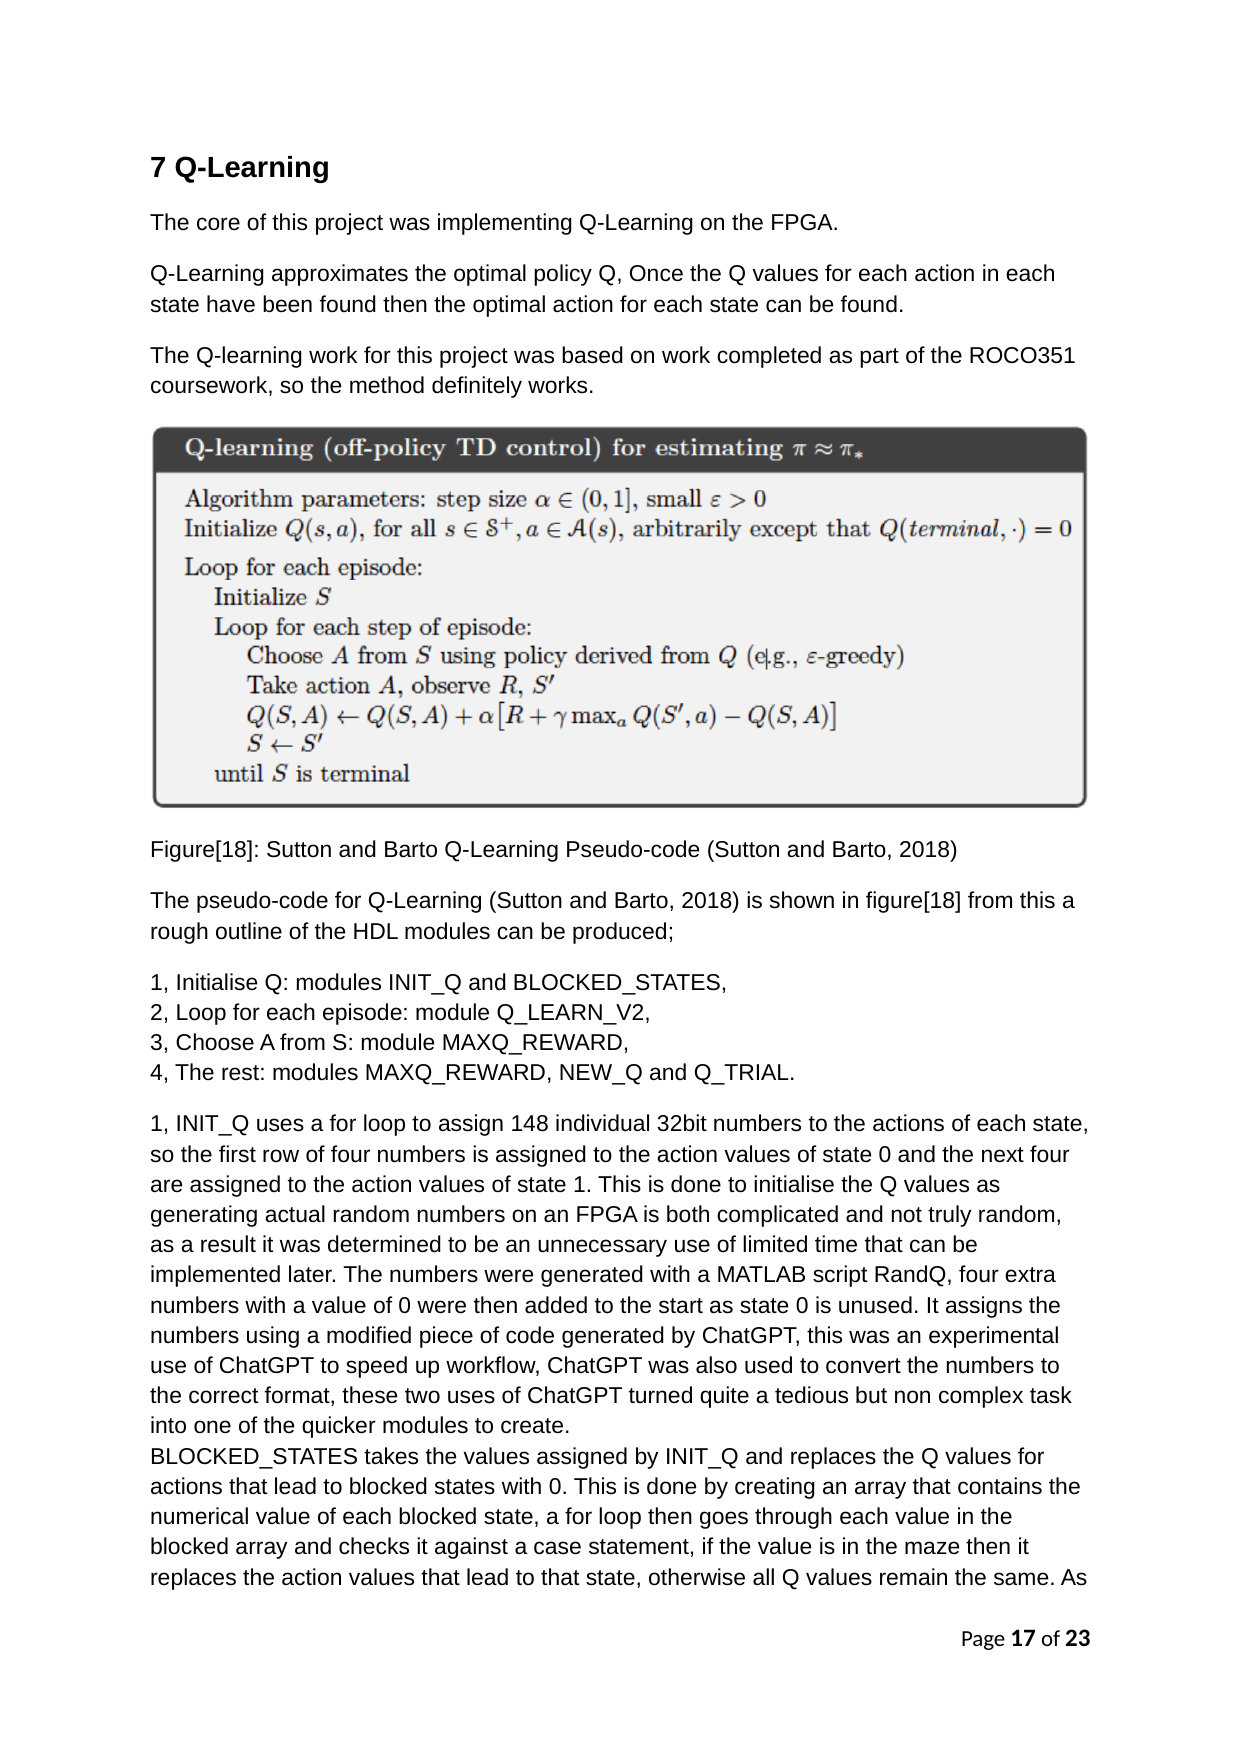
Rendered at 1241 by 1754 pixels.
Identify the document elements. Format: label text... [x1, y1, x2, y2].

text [150, 1110, 1090, 1590]
text 1, Initialise Q: modules INIT_Q and BLOCKED_STATES, 2, Loop for each episode: module Q_LEARN_V2, 3, Choose A from S: module MAXQ_REWARD, 4, The rest: modules MAXQ_REWARD, NEW_Q and Q_TRIAL. [150, 969, 1090, 1086]
text Figure[18]: Sutton and Barto Q-Learning Pseudo-code (Sutton and Barto, 2018) [150, 836, 1090, 863]
text The core of this project was implementing Q-Learning on the FPGA. [150, 209, 1090, 236]
text 7 Q-Learning [150, 150, 1090, 183]
text The pseudo-code for Q-Learning (Sutton and Barto, 2018) is shown in figure[18] from this a rough outline of the HDL modules can be produced; [150, 887, 1090, 944]
picture [150, 422, 1091, 812]
text Q-Learning approximates the optimal policy Q, Once the Q values for each action in each state have been found then the optimal action for each state can be found. [150, 260, 1090, 317]
text The Q-learning work for this project was based on work completed as part of the ROCO351 coursework, so the method definitely works. [150, 342, 1090, 398]
